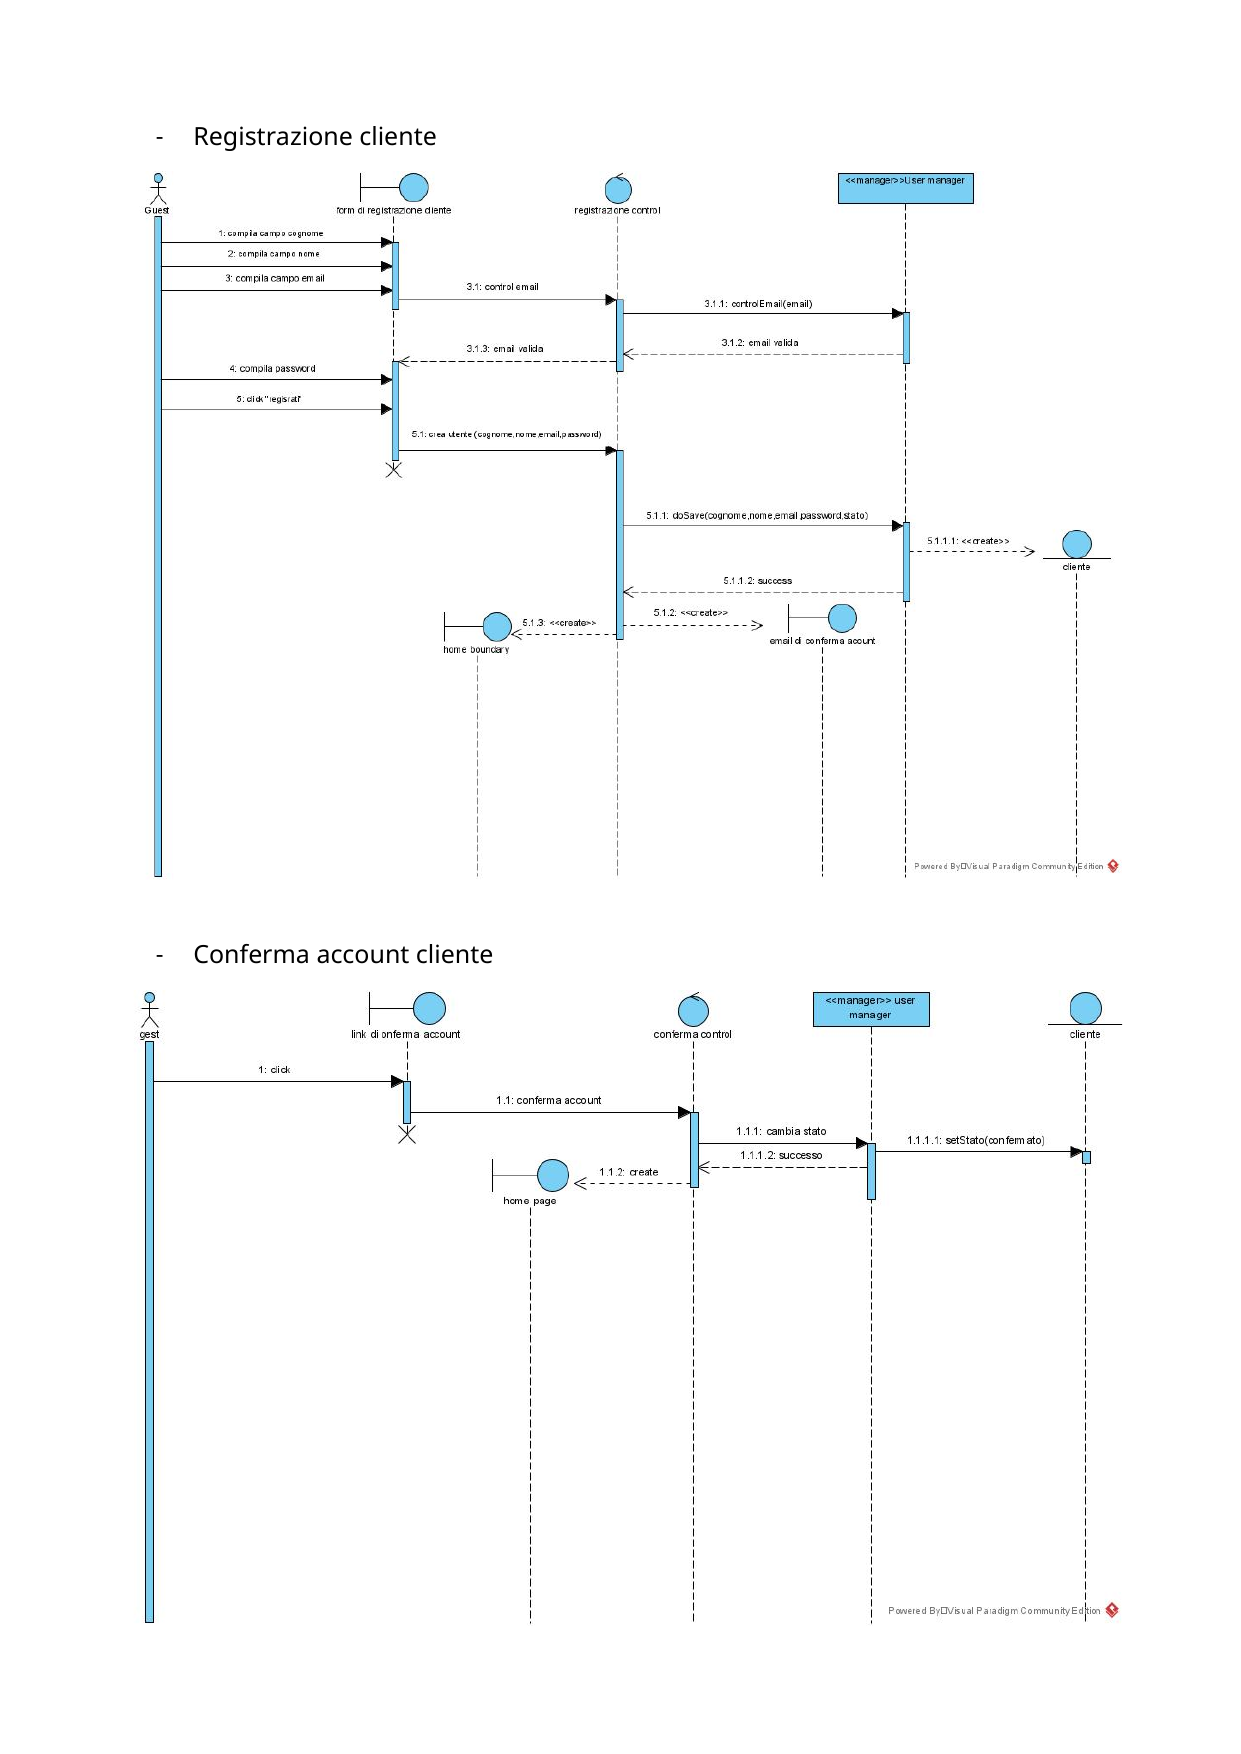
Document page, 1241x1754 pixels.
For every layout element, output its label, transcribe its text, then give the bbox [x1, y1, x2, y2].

picture [118, 990, 1123, 1626]
list Conferma account cliente [156, 937, 1122, 971]
list Registrazione cliente [156, 118, 1122, 152]
picture [118, 171, 1123, 880]
